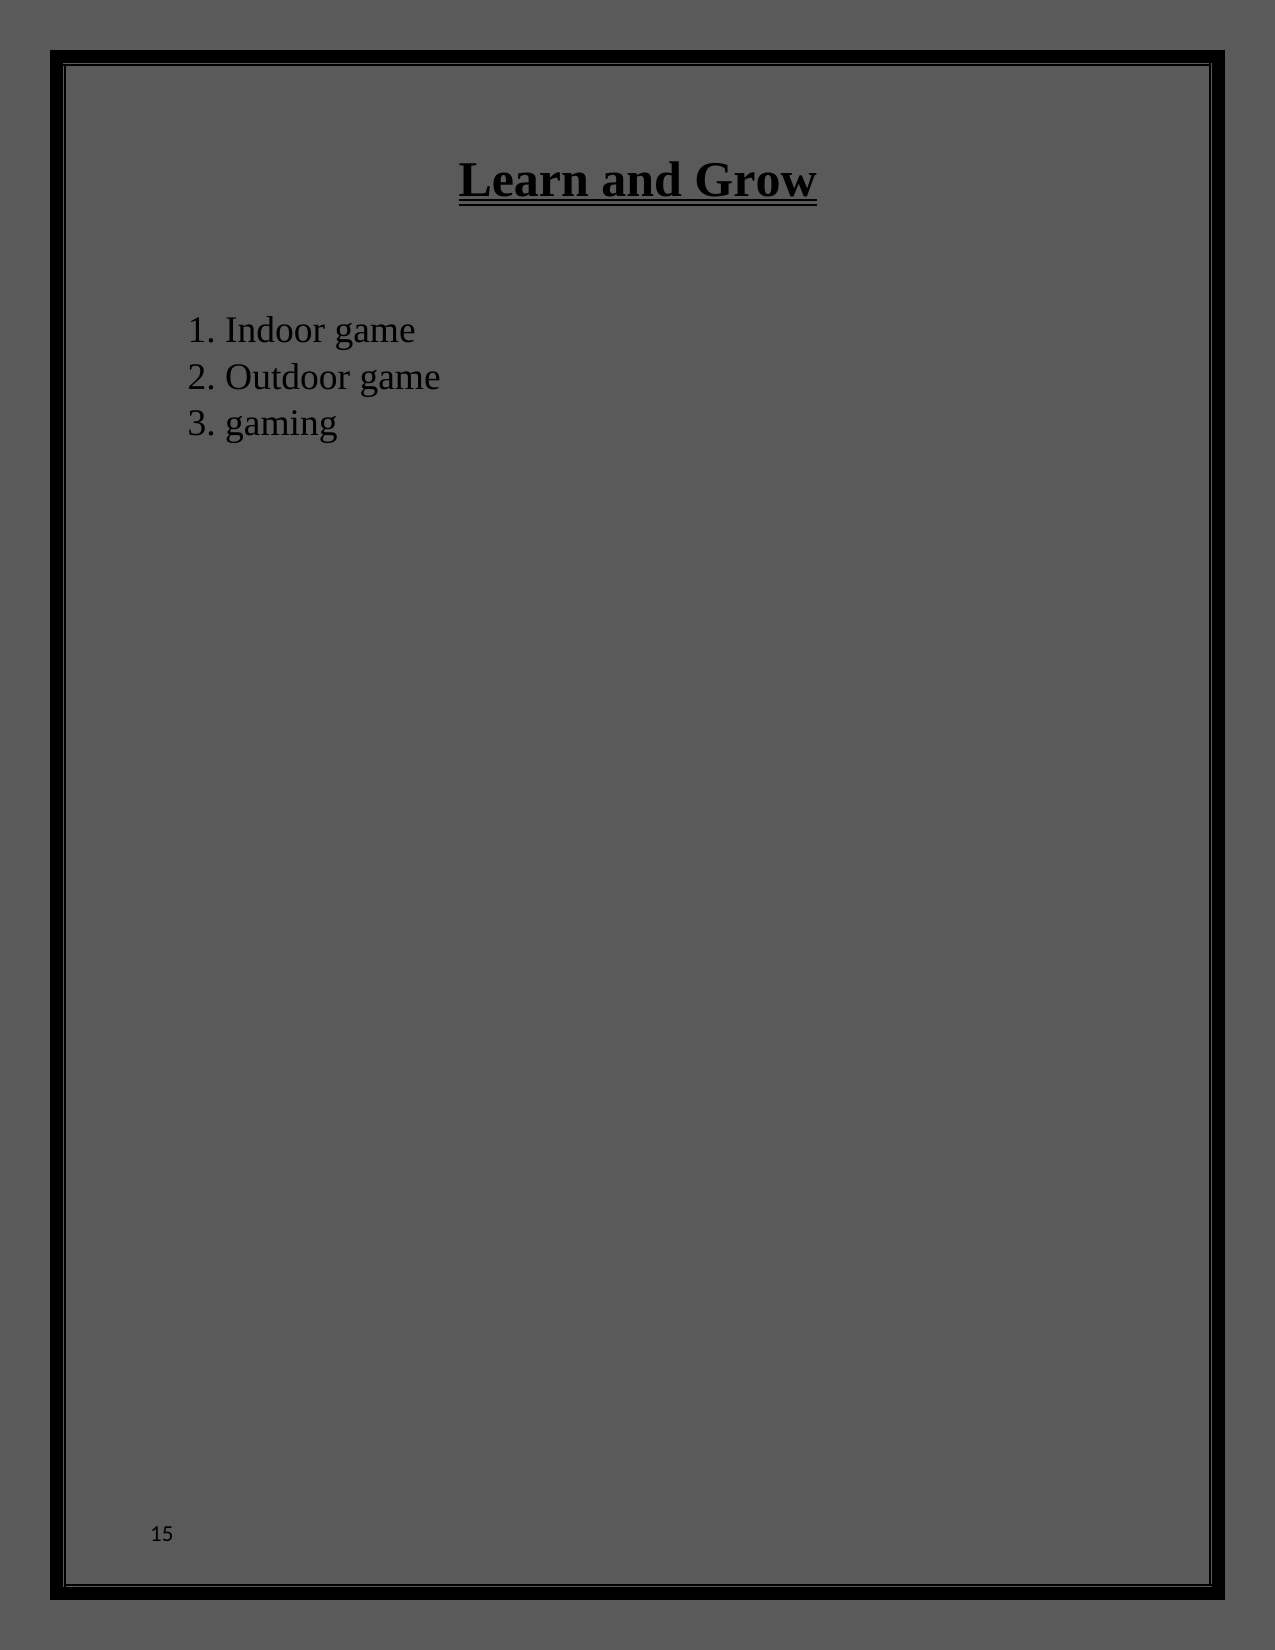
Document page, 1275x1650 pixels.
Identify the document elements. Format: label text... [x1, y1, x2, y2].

list Indoor game [187, 307, 1125, 351]
text Learn and Grow [150, 150, 1125, 207]
list Outdoor game [187, 354, 1125, 397]
list gaming [187, 401, 1125, 444]
